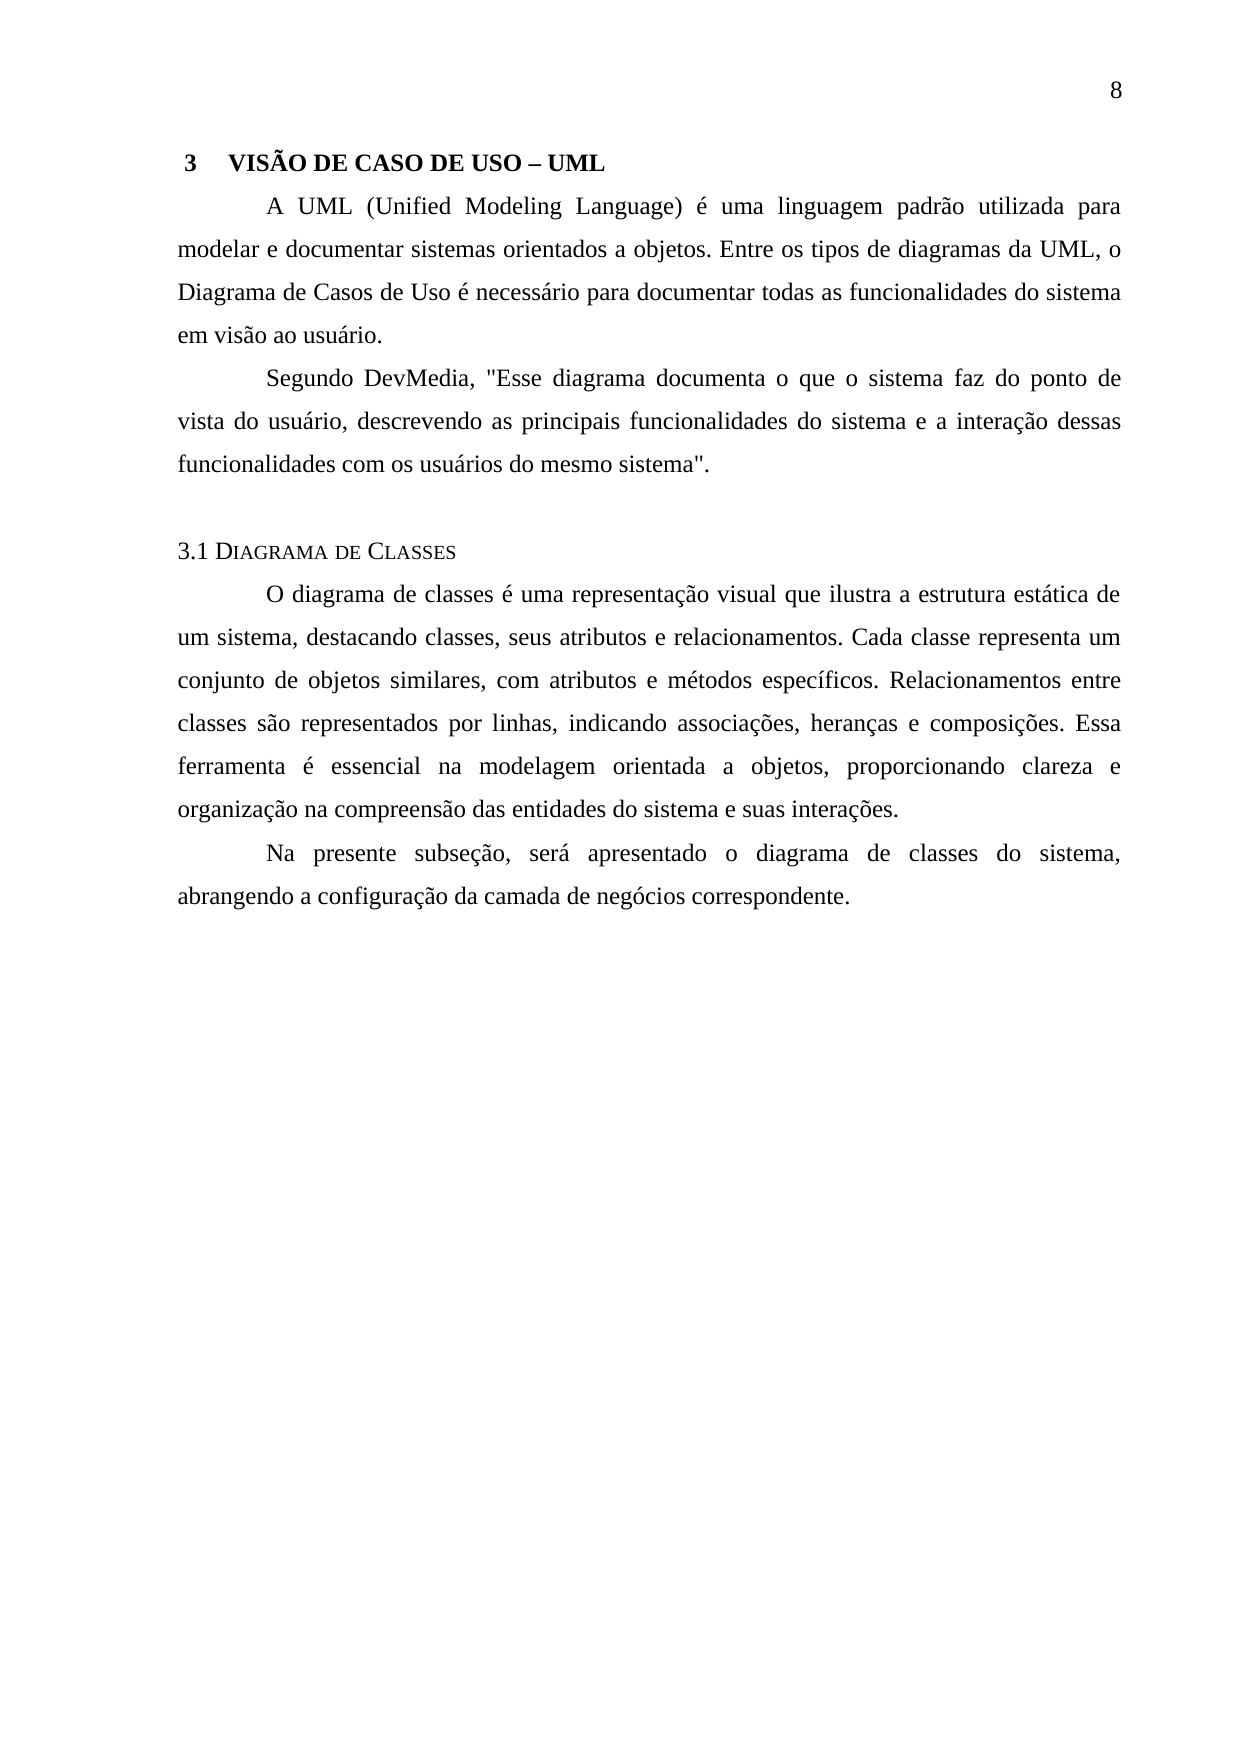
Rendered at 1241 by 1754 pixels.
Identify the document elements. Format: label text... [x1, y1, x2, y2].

subtitle VISÃO DE CASO DE USO – UML [184, 148, 1122, 176]
text A UML (Unified Modeling Language) é uma linguagem padrão utilizada para modelar e documentar sistemas orientados a objetos. Entre os tipos de diagramas da UML, o Diagrama de Casos de Uso é necessário para documentar todas as funcionalidades do sistema em visão ao usuário. [177, 191, 1122, 349]
text Segundo DevMedia, "Esse diagrama documenta o que o sistema faz do ponto de vista do usuário, descrevendo as principais funcionalidades do sistema e a interação dessas funcionalidades com os usuários do mesmo sistema". [177, 363, 1122, 478]
text O diagrama de classes é uma representação visual que ilustra a estrutura estática de um sistema, destacando classes, seus atributos e relacionamentos. Cada classe representa um conjunto de objetos similares, com atributos e métodos específicos. Relacionamentos entre classes são representados por linhas, indicando associações, heranças e composições. Essa ferramenta é essencial na modelagem orientada a objetos, proporcionando clareza e organização na compreensão das entidades do sistema e suas interações. [177, 579, 1122, 823]
subtitle 3.1 Diagrama de Classes [177, 536, 1122, 564]
text Na presente subseção, será apresentado o diagrama de classes do sistema, abrangendo a configuração da camada de negócios correspondente. [177, 838, 1122, 909]
